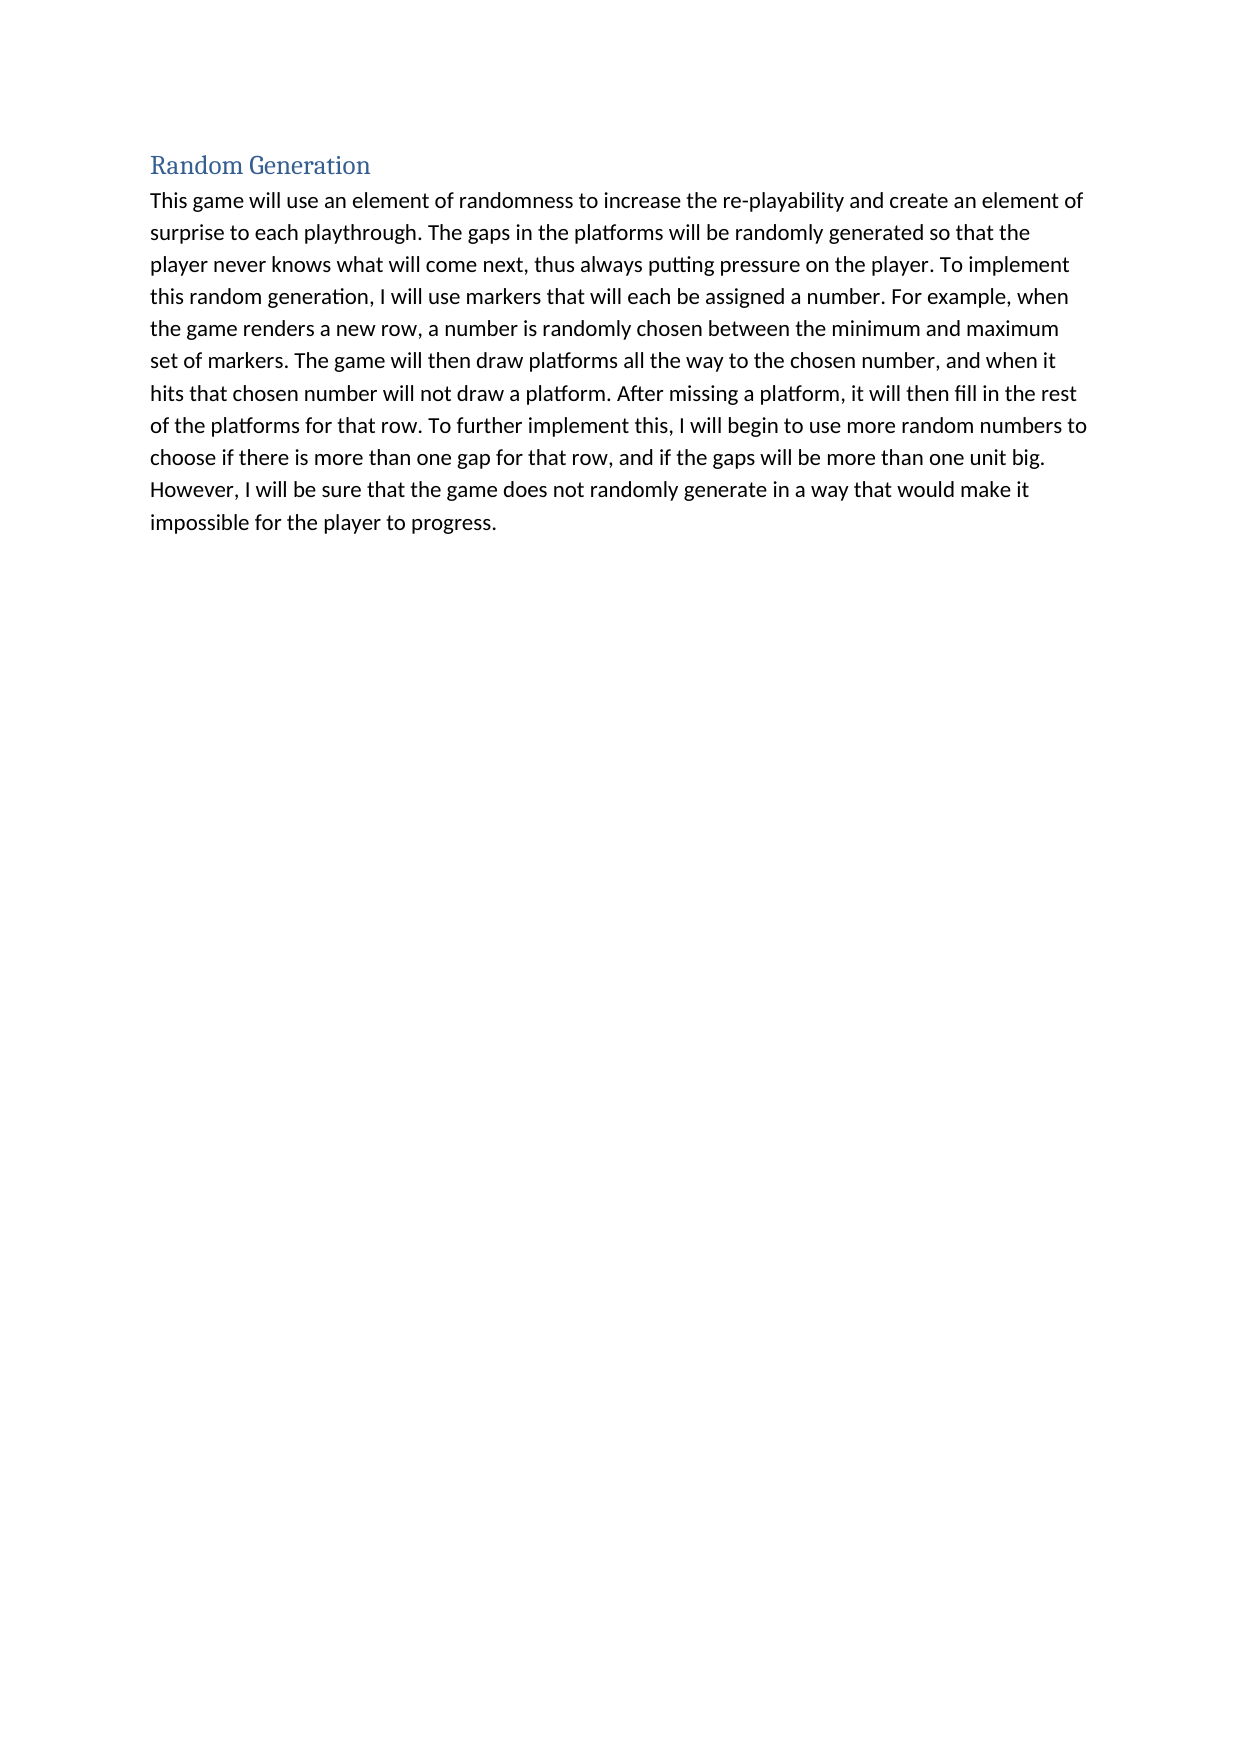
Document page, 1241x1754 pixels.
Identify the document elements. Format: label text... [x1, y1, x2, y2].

text This game will use an element of randomness to increase the re-playability and create an element of surprise to each playthrough. The gaps in the platforms will be randomly generated so that the player never knows what will come next, thus always putting pressure on the player. To implement this random generation, I will use markers that will each be assigned a number. For example, when the game renders a new row, a number is randomly chosen between the minimum and maximum set of markers. The game will then draw platforms all the way to the chosen number, and when it hits that chosen number will not draw a platform. After missing a platform, it will then fill in the rest of the platforms for that row. To further implement this, I will begin to use more random numbers to choose if there is more than one gap for that row, and if the gaps will be more than one unit big. However, I will be sure that the game does not randomly generate in a way that would make it impossible for the player to progress. [150, 186, 1090, 536]
subtitle Random Generation [150, 150, 1090, 181]
